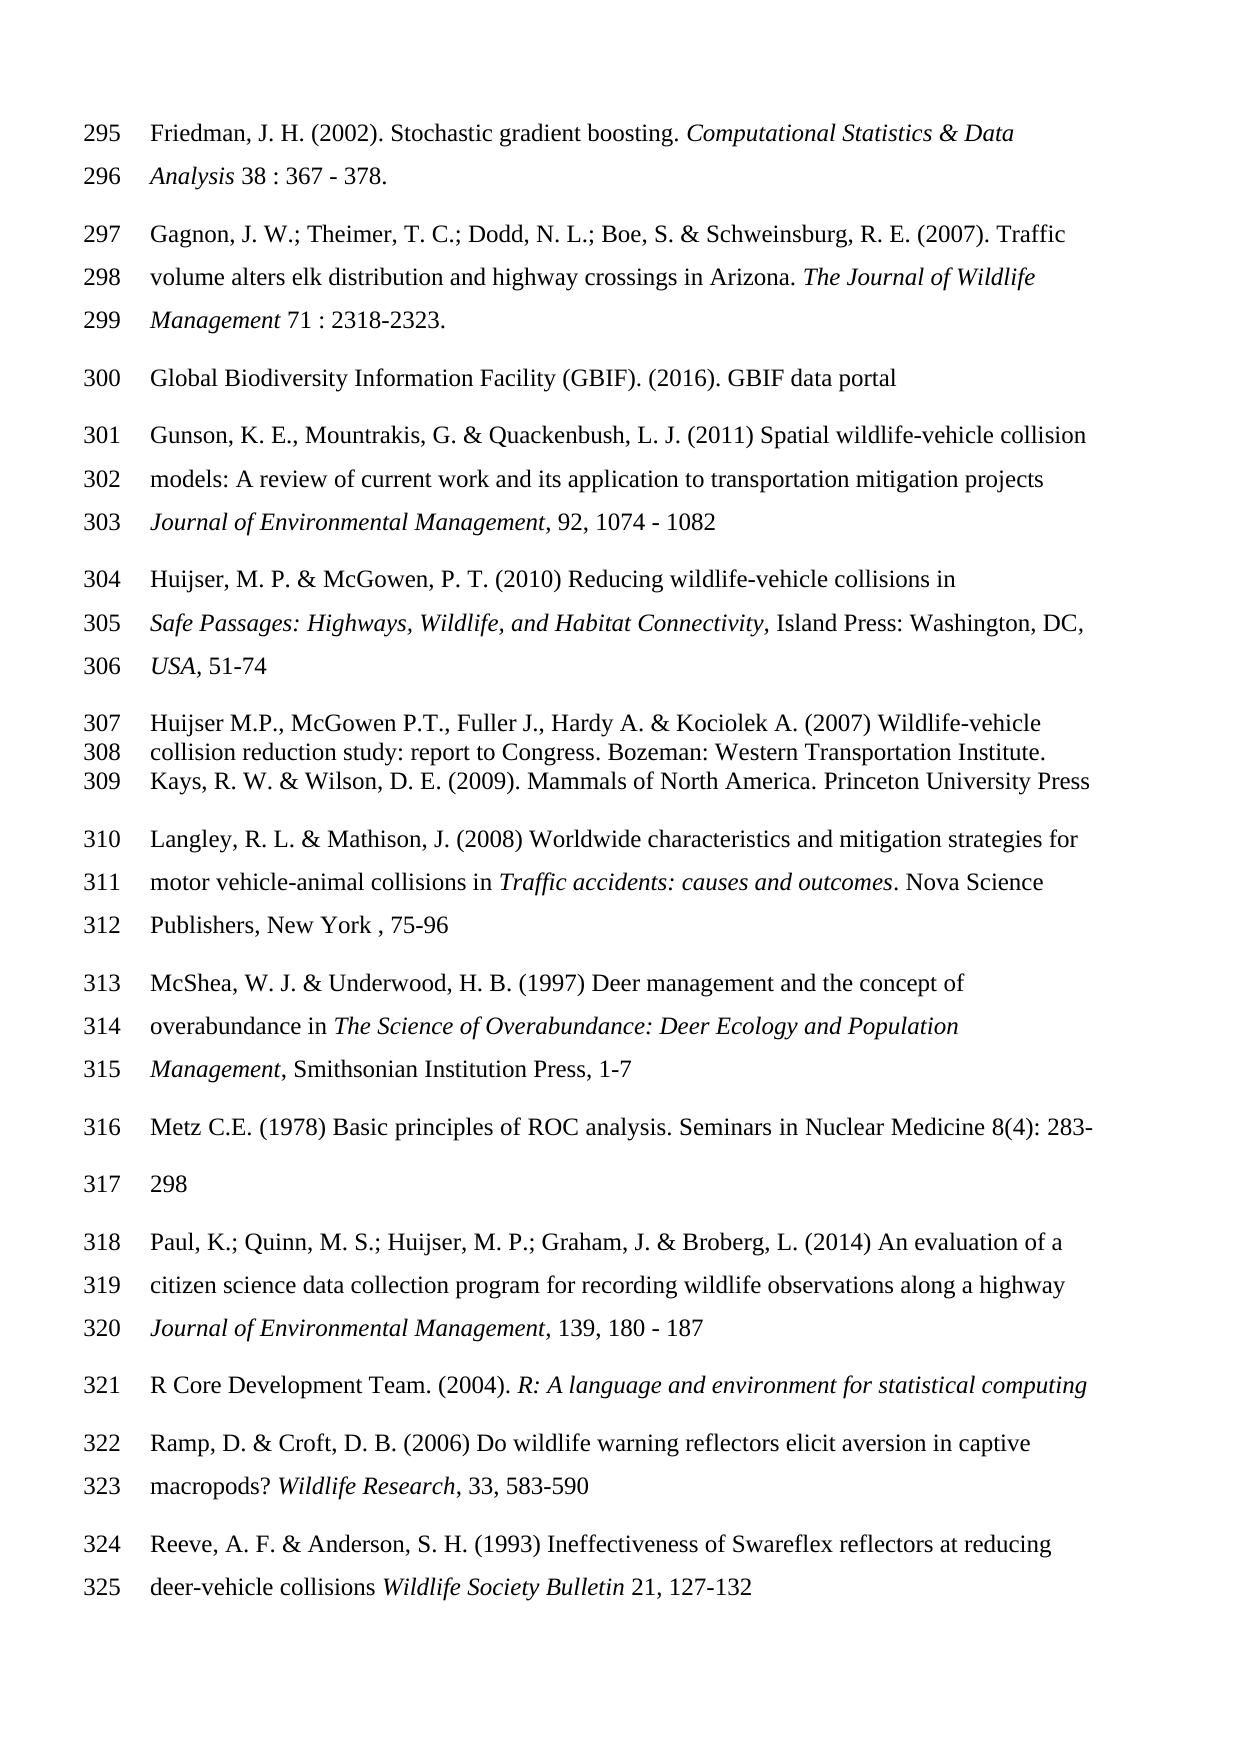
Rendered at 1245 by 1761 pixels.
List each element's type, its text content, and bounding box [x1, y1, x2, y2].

text Gagnon, J. W.; Theimer, T. C.; Dodd, N. L.; Boe, S. & Schweinsburg, R. E. (2007). Traffic volume alters elk distribution and highway crossings in Arizona. The Journal of Wildlife Management 71 : 2318-2323. [150, 219, 1095, 334]
text Ramp, D. & Croft, D. B. (2006) Do wildlife warning reflectors elicit aversion in captive macropods? Wildlife Research, 33, 583-590 [150, 1428, 1095, 1500]
text Friedman, J. H. (2002). Stochastic gradient boosting. Computational Statistics & Data Analysis 38 : 367 - 378. [150, 118, 1095, 190]
text Reeve, A. F. & Anderson, S. H. (1993) Ineffectiveness of Swareflex reflectors at reducing deer-vehicle collisions Wildlife Society Bulletin 21, 127-132 [150, 1529, 1095, 1601]
text Gunson, K. E., Mountrakis, G. & Quackenbush, L. J. (2011) Spatial wildlife-vehicle collision models: A review of current work and its application to transportation mitigation projects Journal of Environmental Management, 92, 1074 - 1082 [150, 421, 1095, 536]
text Metz C.E. (1978) Basic principles of ROC analysis. Seminars in Nuclear Medicine 8(4): 283-298 [150, 1112, 1095, 1198]
text McShea, W. J. & Underwood, H. B. (1997) Deer management and the concept of overabundance in The Science of Overabundance: Deer Ecology and Population Management, Smithsonian Institution Press, 1-7 [150, 968, 1095, 1083]
text Huijser, M. P. & McGowen, P. T. (2010) Reducing wildlife-vehicle collisions in Safe Passages: Highways, Wildlife, and Habitat Connectivity, Island Press: Washington, DC, USA, 51-74 [150, 564, 1095, 679]
text Global Biodiversity Information Facility (GBIF). (2016). GBIF data portal [150, 363, 1095, 392]
text R Core Development Team. (2004). R: A language and environment for statistical computing [150, 1371, 1095, 1399]
text Langley, R. L. & Mathison, J. (2008) Worldwide characteristics and mitigation strategies for motor vehicle-animal collisions in Traffic accidents: causes and outcomes. Nova Science Publishers, New York , 75-96 [150, 824, 1095, 939]
text Paul, K.; Quinn, M. S.; Huijser, M. P.; Graham, J. & Broberg, L. (2014) An evaluation of a citizen science data collection program for recording wildlife observations along a highway Journal of Environmental Management, 139, 180 - 187 [150, 1227, 1095, 1342]
text Kays, R. W. & Wilson, D. E. (2009). Mammals of North America. Princeton University Press [150, 766, 1095, 795]
text Huijser M.P., McGowen P.T., Fuller J., Hardy A. & Kociolek A. (2007) Wildlife-vehicle collision reduction study: report to Congress. Bozeman: Western Transportation Institute. [150, 708, 1095, 766]
